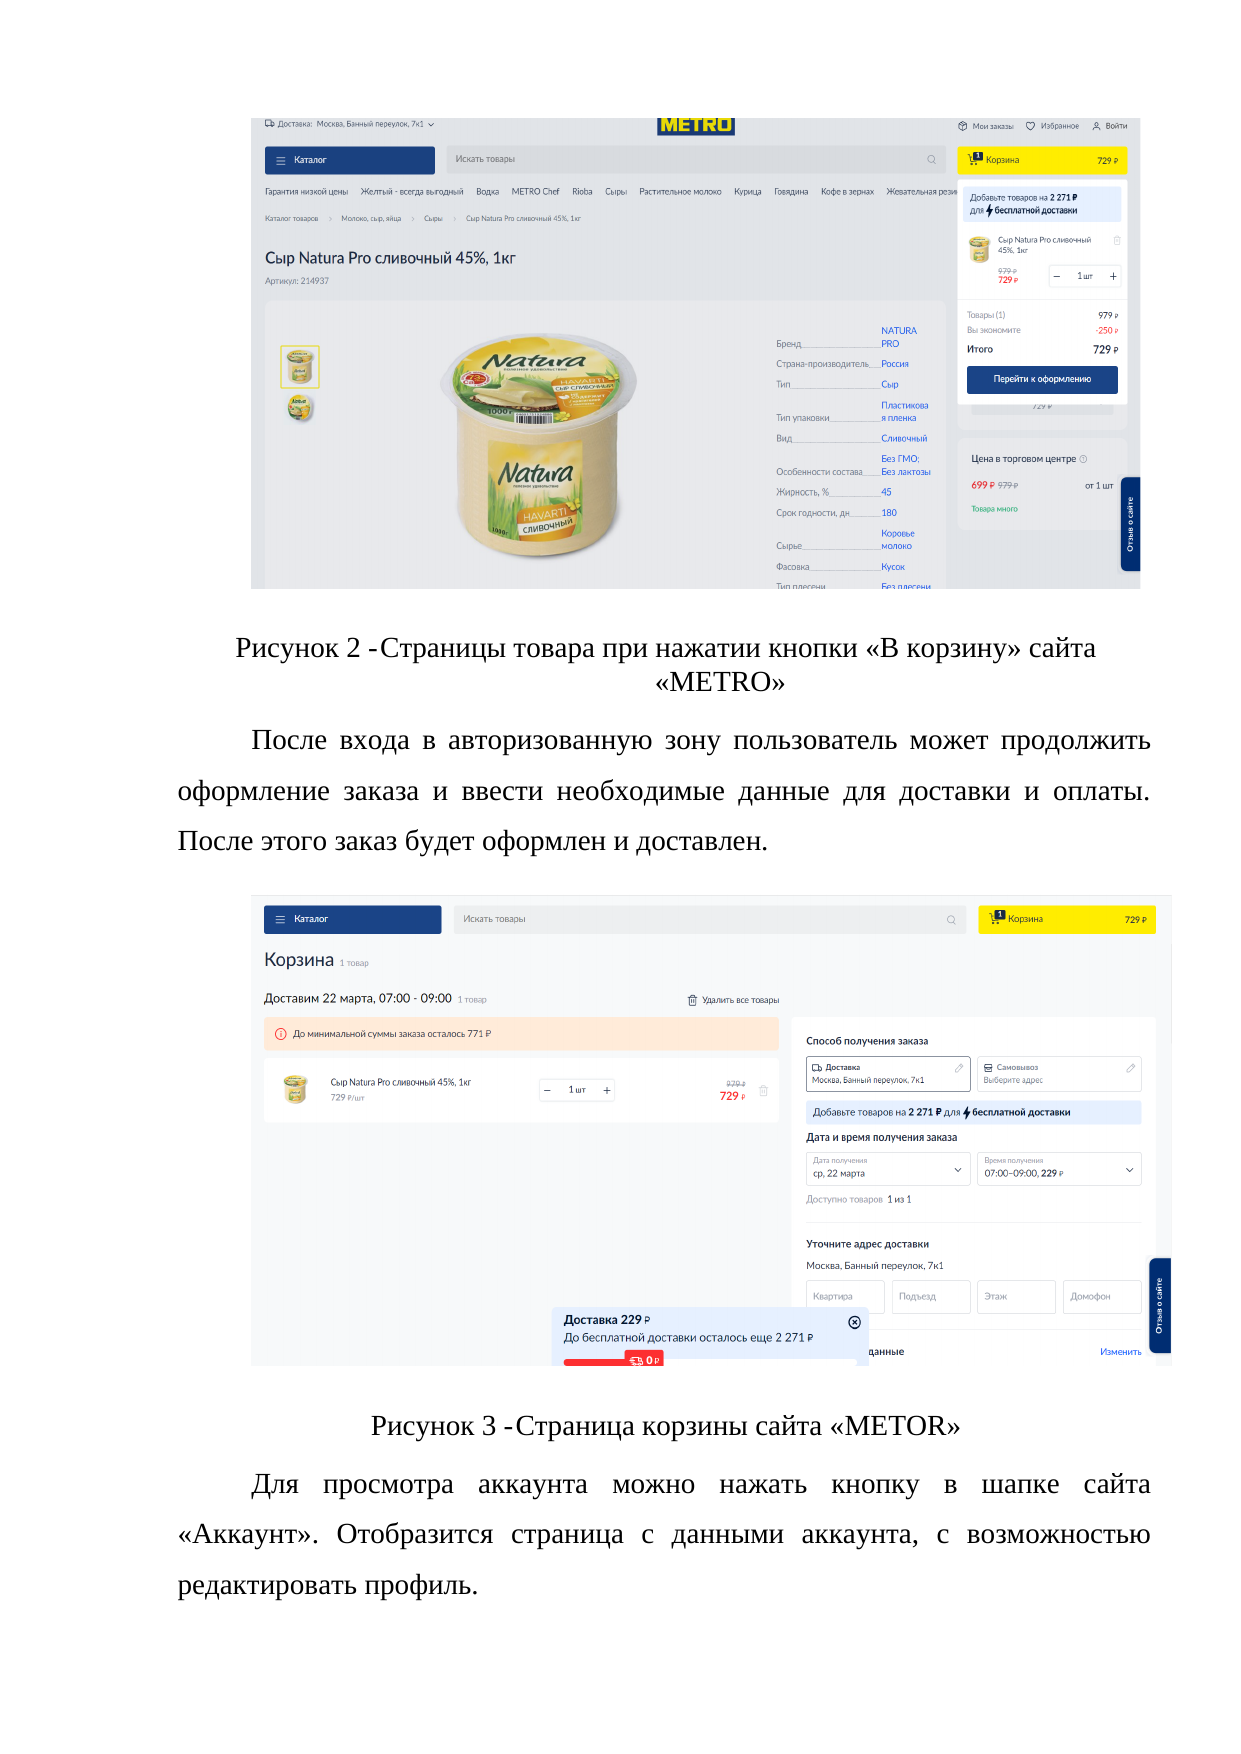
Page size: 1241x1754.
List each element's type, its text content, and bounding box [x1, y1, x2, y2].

text Страница корзины сайта «METOR» [251, 1408, 1152, 1441]
picture [251, 118, 1141, 589]
text После входа в авторизованную зону пользователь может продолжить оформление заказа и ввести необходимые данные для доставки и оплаты. После этого заказ будет оформлен и доставлен. [177, 722, 1152, 857]
text Для просмотра аккаунта можно нажать кнопку в шапке сайта «Аккаунт». Отобразится страница с данными аккаунта, с возможностью редактировать профиль. [177, 1466, 1152, 1600]
text Страницы товара при нажатии кнопки «В корзину» сайта «METRO» [251, 630, 1152, 697]
picture [251, 894, 1172, 1366]
